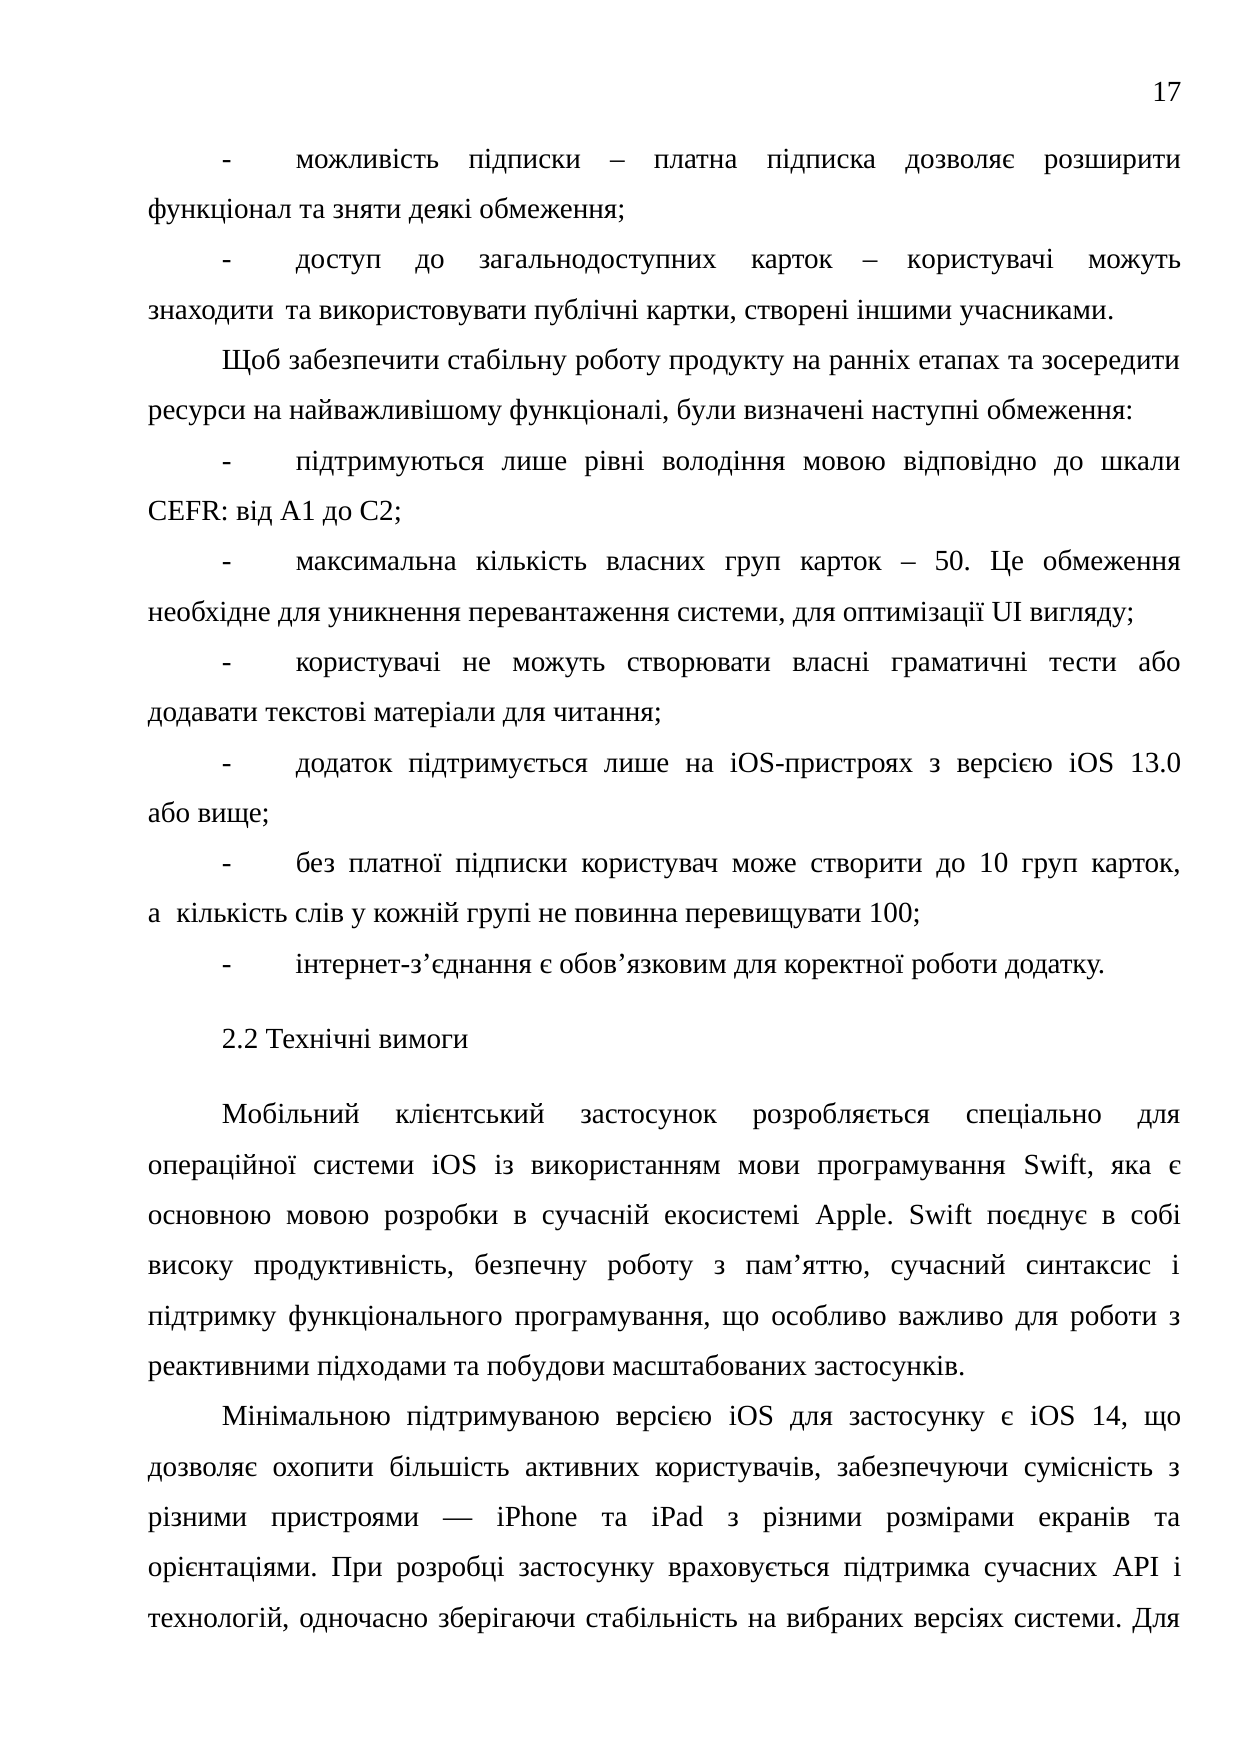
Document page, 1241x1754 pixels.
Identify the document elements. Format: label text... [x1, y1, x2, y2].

text Мобільний клієнтський застосунок розробляється спеціально для операційної системи iOS із використанням мови програмування Swift, яка є основною мовою розробки в сучасній екосистемі Apple. Swift поєднує в собі високу продуктивність, безпечну роботу з пам’яттю, сучасний синтаксис і підтримку функціонального програмування, що особливо важливо для роботи з реактивними підходами та побудови масштабованих застосунків. [148, 1097, 1181, 1382]
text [148, 1398, 1181, 1633]
subtitle 2.2 Технічні вимоги [148, 1021, 1181, 1055]
list інтернет-з’єднання є обов’язковим для коректної роботи додатку. [148, 946, 1181, 979]
list максимальна кількість власних груп карток – 50. Це обмеження необхідне для уникнення перевантаження системи, для оптимізації UI вигляду; [148, 543, 1181, 627]
list користувачі не можуть створювати власні граматичні тести або додавати текстові матеріали для читання; [148, 644, 1181, 728]
list доступ до загальнодоступних карток – користувачі можуть знаходити та використовувати публічні картки, створені іншими учасниками. [148, 242, 1181, 325]
list можливість підписки – платна підписка дозволяє розширити функціонал та зняти деякі обмеження; [148, 141, 1181, 225]
list додаток підтримується лише на iOS-пристроях з версією iOS 13.0 або вище; [148, 745, 1181, 828]
text Щоб забезпечити стабільну роботу продукту на ранніх етапах та зосередити ресурси на найважливішому функціоналі, були визначені наступні обмеження: [148, 342, 1181, 426]
list без платної підписки користувач може створити до 10 груп карток, а кількість слів у кожній групі не повинна перевищувати 100; [148, 845, 1181, 929]
list підтримуються лише рівні володіння мовою відповідно до шкали CEFR: від A1 до C2; [148, 443, 1181, 527]
